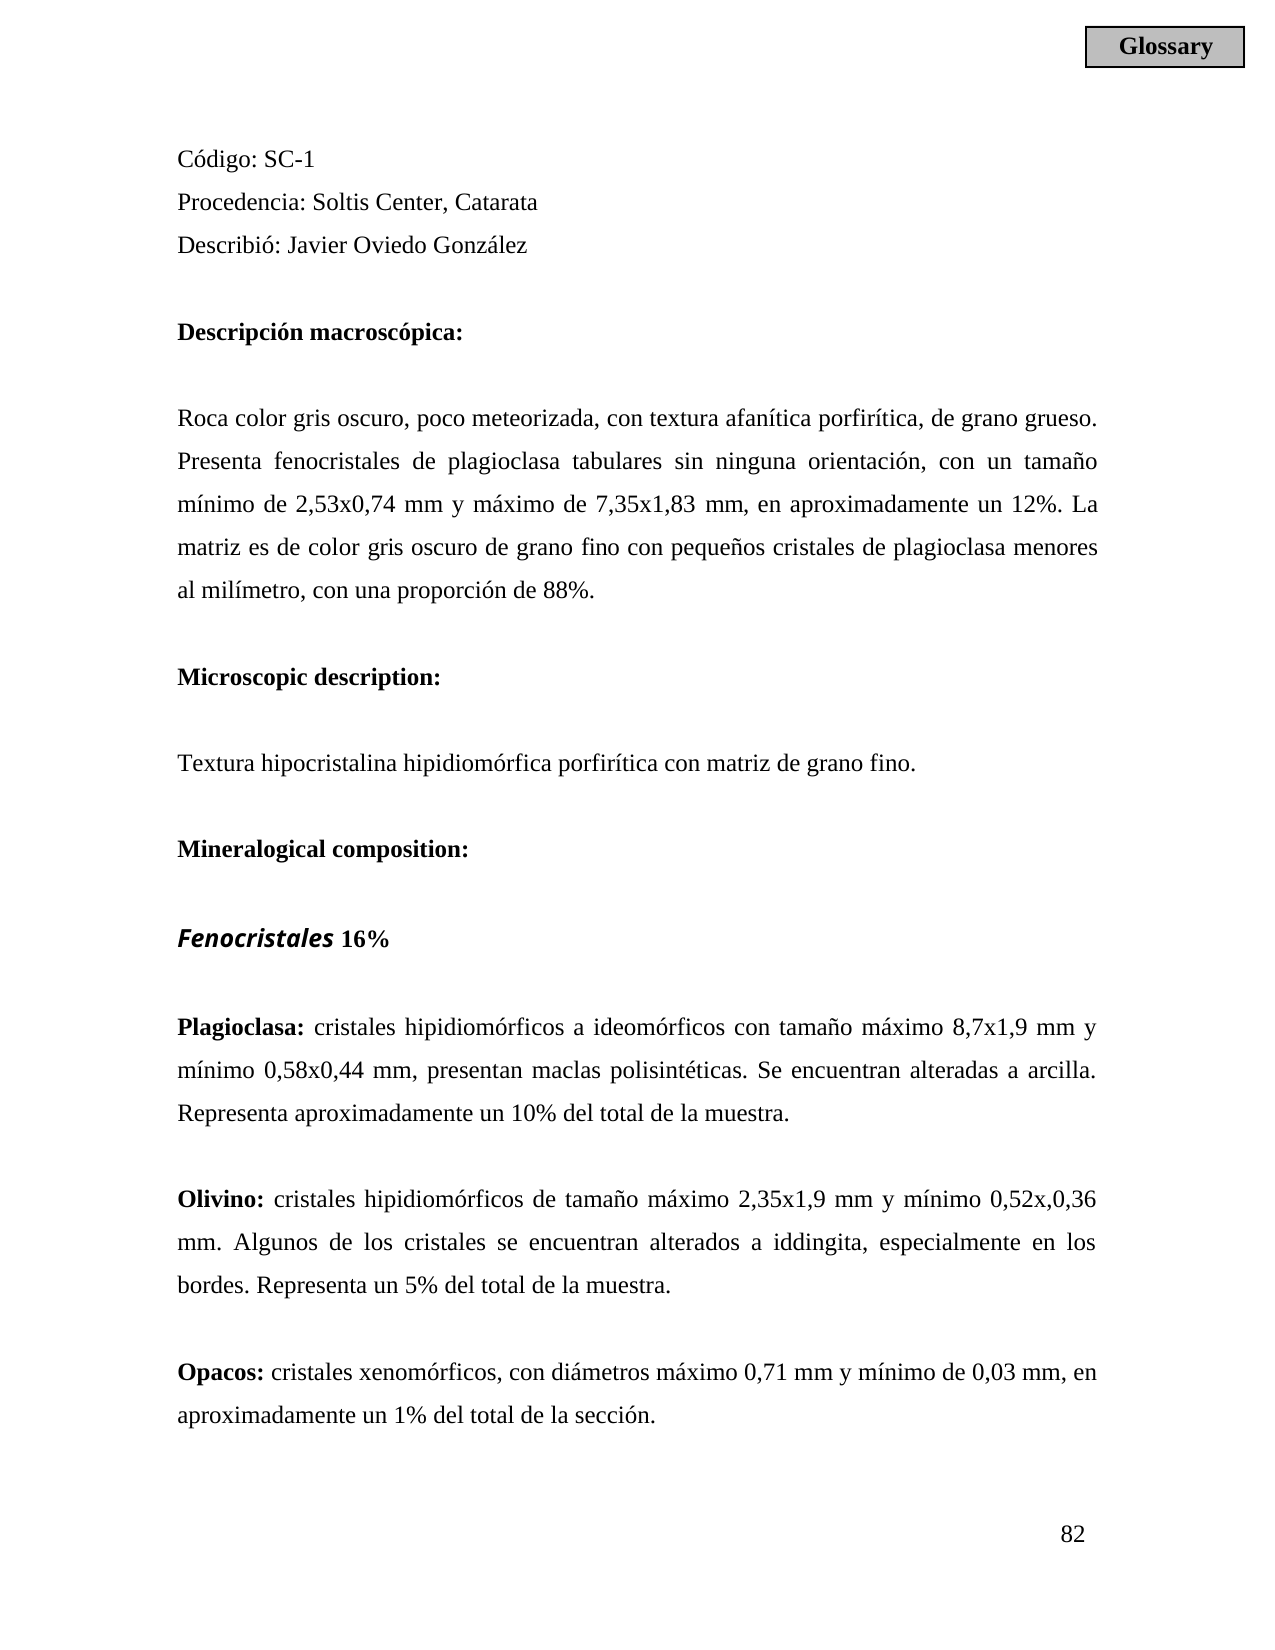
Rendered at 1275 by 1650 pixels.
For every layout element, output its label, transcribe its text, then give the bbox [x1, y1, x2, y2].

subtitle Descripción macroscópica: [177, 317, 1117, 345]
text Textura hipocristalina hipidiomórfica porfirítica con matriz de grano fino. [177, 748, 1117, 777]
text Código: SC-1 [177, 144, 1117, 172]
subtitle Microscopic description: [177, 662, 1117, 691]
subtitle Fenocristales 16% [177, 921, 1117, 955]
text Plagioclasa: cristales hipidiomórficos a ideomórficos con tamaño máximo 8,7x1,9 mm y mínimo 0,58x0,44 mm, presentan maclas polisintéticas. Se encuentran alteradas a arcilla. Representa aproximadamente un 10% del total de la muestra. [177, 1012, 1098, 1127]
text Roca color gris oscuro, poco meteorizada, con textura afanítica porfirítica, de grano grueso. Presenta fenocristales de plagioclasa tabulares sin ninguna orientación, con un tamaño mínimo de 2,53x0,74 mm y máximo de 7,35x1,83 mm, en aproximadamente un 12%. La matriz es de color gris oscuro de grano fino con pequeños cristales de plagioclasa menores al milímetro, con una proporción de 88%. [177, 403, 1098, 604]
text Opacos: cristales xenomórficos, con diámetros máximo 0,71 mm y mínimo de 0,03 mm, en aproximadamente un 1% del total de la sección. [177, 1357, 1098, 1429]
subtitle Mineralogical composition: [177, 834, 1117, 863]
text Procedencia: Soltis Center, Catarata Describió: Javier Oviedo González [177, 187, 640, 259]
text Olivino: cristales hipidiomórficos de tamaño máximo 2,35x1,9 mm y mínimo 0,52x,0,36 mm. Algunos de los cristales se encuentran alterados a iddingita, especialmente en los bordes. Representa un 5% del total de la muestra. [177, 1184, 1097, 1299]
